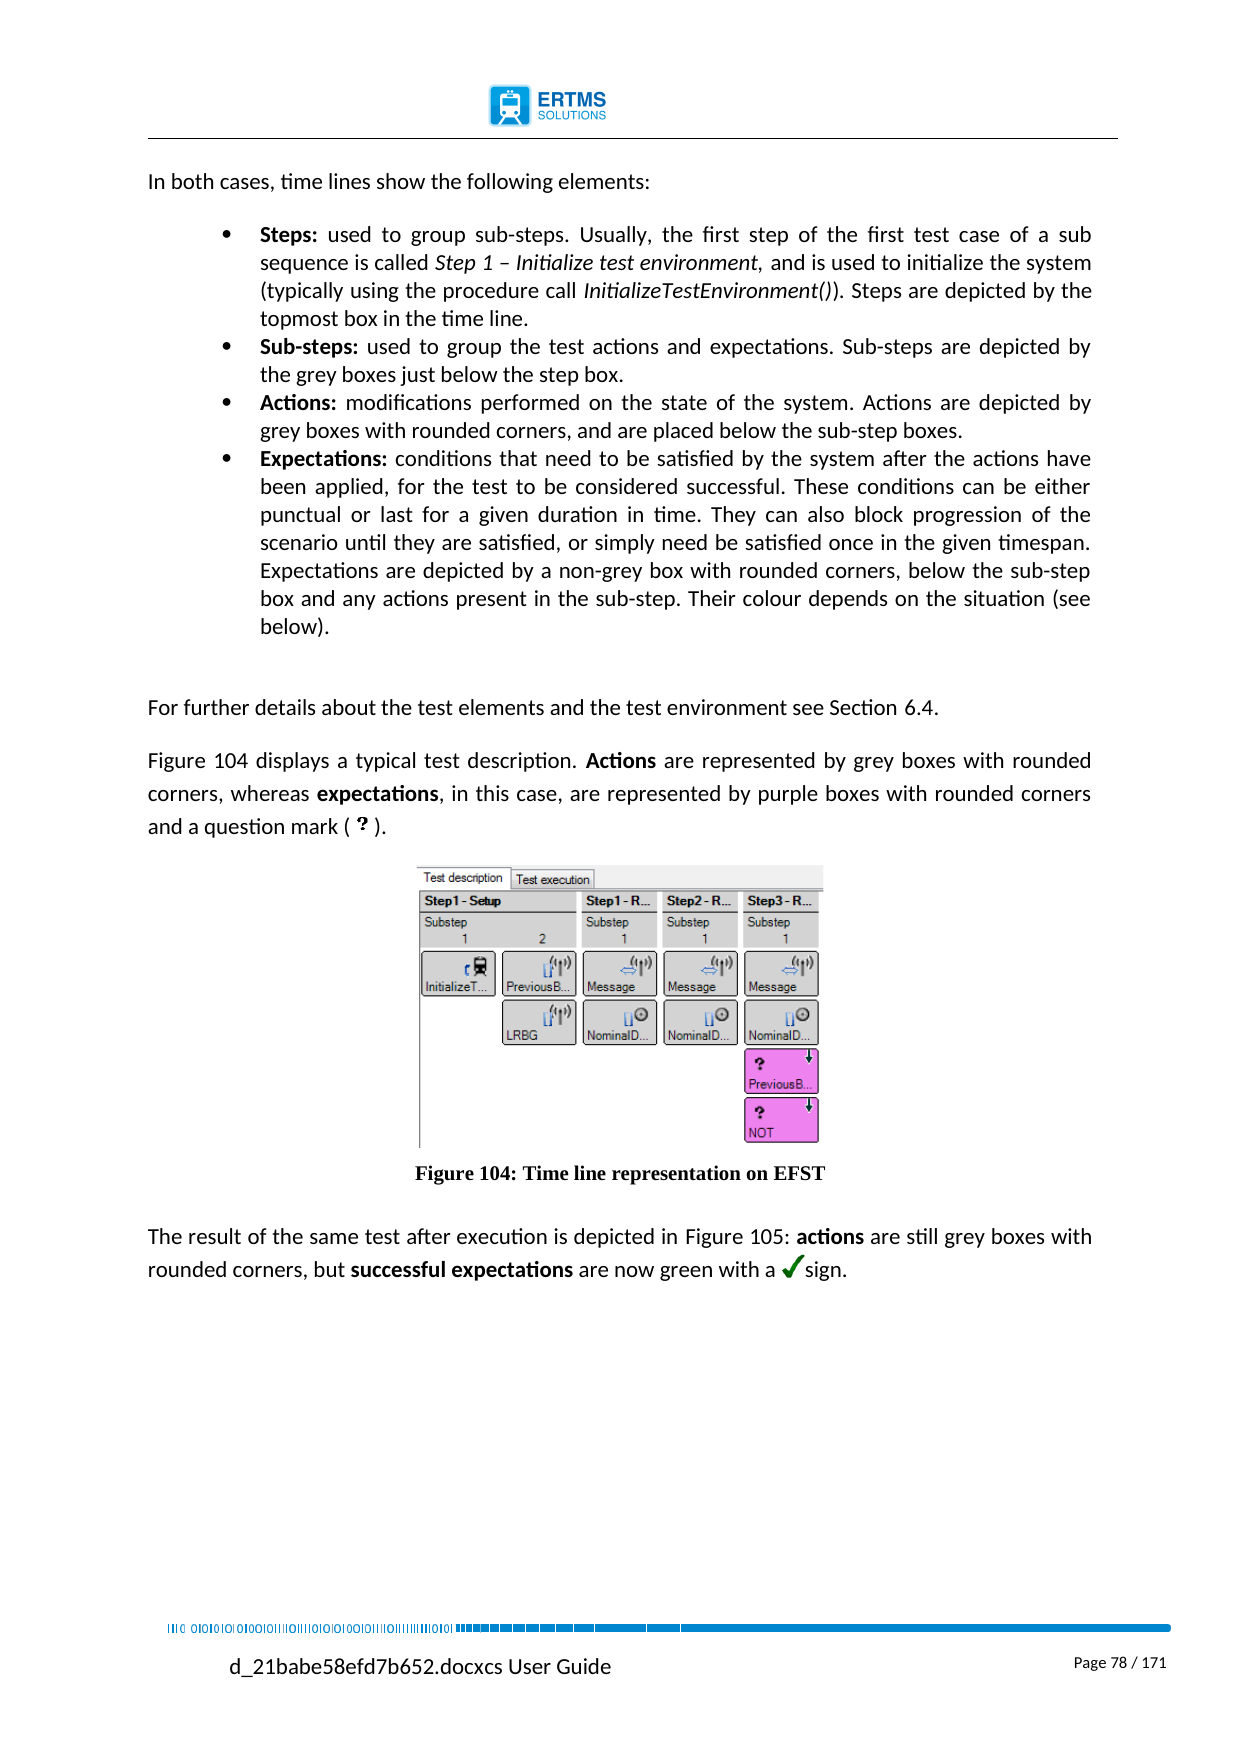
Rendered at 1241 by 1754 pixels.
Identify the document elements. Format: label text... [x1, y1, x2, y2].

text The result of the same test after execution is depicted in Figure 105: actions are still grey boxes with rounded corners, but successful expectations are now green with a sign. [148, 1222, 1093, 1283]
text In both cases, time lines show the following elements: [148, 167, 1093, 195]
picture [416, 865, 824, 1148]
text For further details about the test elements and the test environment see Section 6.4. [148, 693, 1093, 721]
list Actions: modifications performed on the state of the system. Actions are depicted by grey boxes with rounded corners, and are placed below the sub-step boxes. [223, 388, 1093, 444]
picture [477, 73, 617, 138]
list Expectations: conditions that need to be satisfied by the system after the actions have been applied, for the test to be considered successful. These conditions can be either punctual or last for a given duration in time. They can also block progression of the scenario until they are satisfied, or simply need be satisfied once in the given timespan. Expectations are depicted by a non-grey box with rounded corners, below the sub-step box and any actions present in the sub-step. Their colour depends on the situation (see below). [223, 444, 1093, 640]
text Figure 104: Time line representation on EFST [148, 1161, 1093, 1184]
list Steps: used to group sub-steps. Usually, the first step of the first test case of a sub sequence is called Step 1 – Initialize test environment, and is used to initialize the system (typically using the procedure call InitializeTestEnvironment()). Steps are depicted by the topmost box in the time line. [223, 220, 1093, 332]
picture [167, 1624, 1171, 1633]
picture [781, 1254, 805, 1278]
list Sub-steps: used to group the test actions and expectations. Sub-steps are depicted by the grey boxes just below the step box. [223, 332, 1093, 388]
text Figure 104 displays a typical test description. Actions are represented by grey boxes with rounded corners, whereas expectations, in this case, are represented by purple boxes with rounded corners and a question mark (). [148, 746, 1093, 840]
picture [350, 810, 374, 835]
